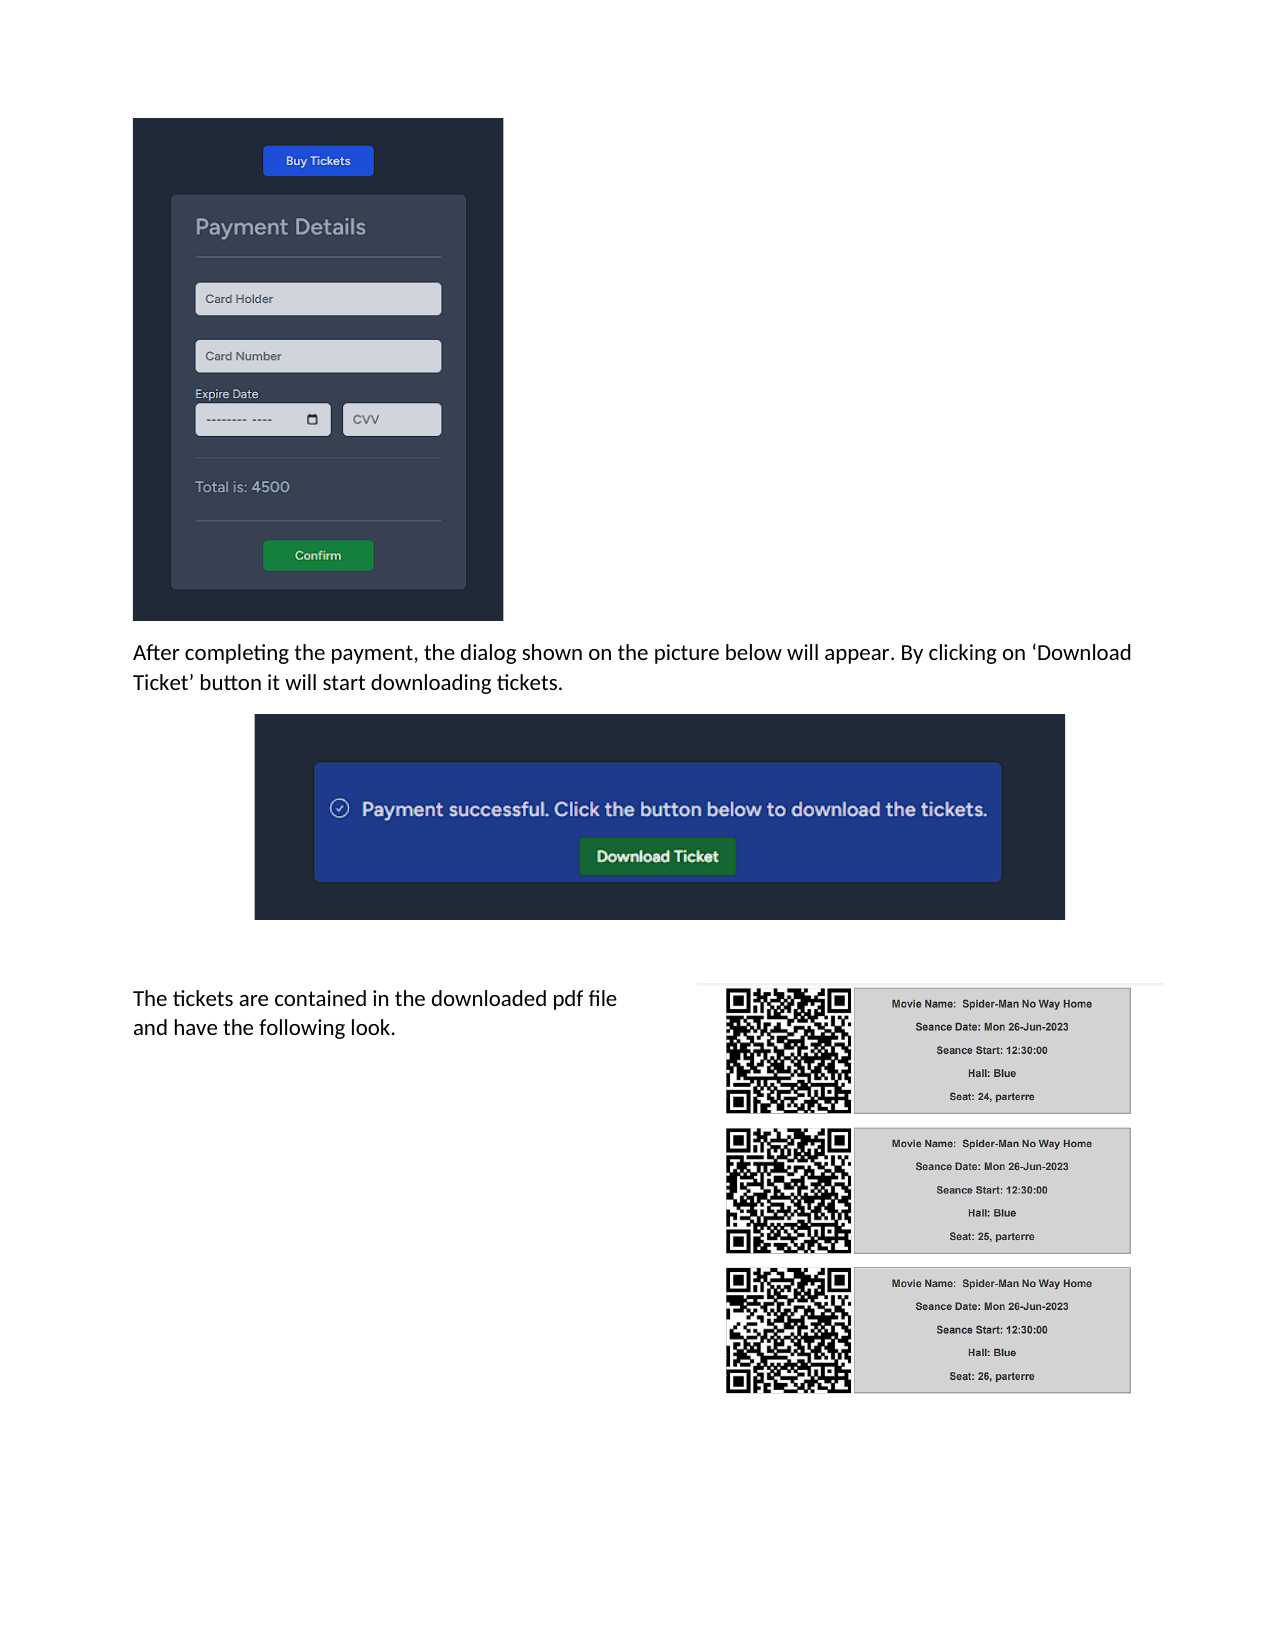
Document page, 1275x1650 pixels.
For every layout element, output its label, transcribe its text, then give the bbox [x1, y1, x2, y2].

picture [254, 714, 1065, 920]
text After completing the payment, the dialog shown on the picture below will appear. By clicking on ‘Download Ticket’ button it will start downloading tickets. [133, 638, 1186, 696]
picture [696, 983, 1165, 1403]
text The tickets are contained in the downloaded pdf file and have the following look. [133, 984, 623, 1042]
picture [132, 118, 504, 621]
